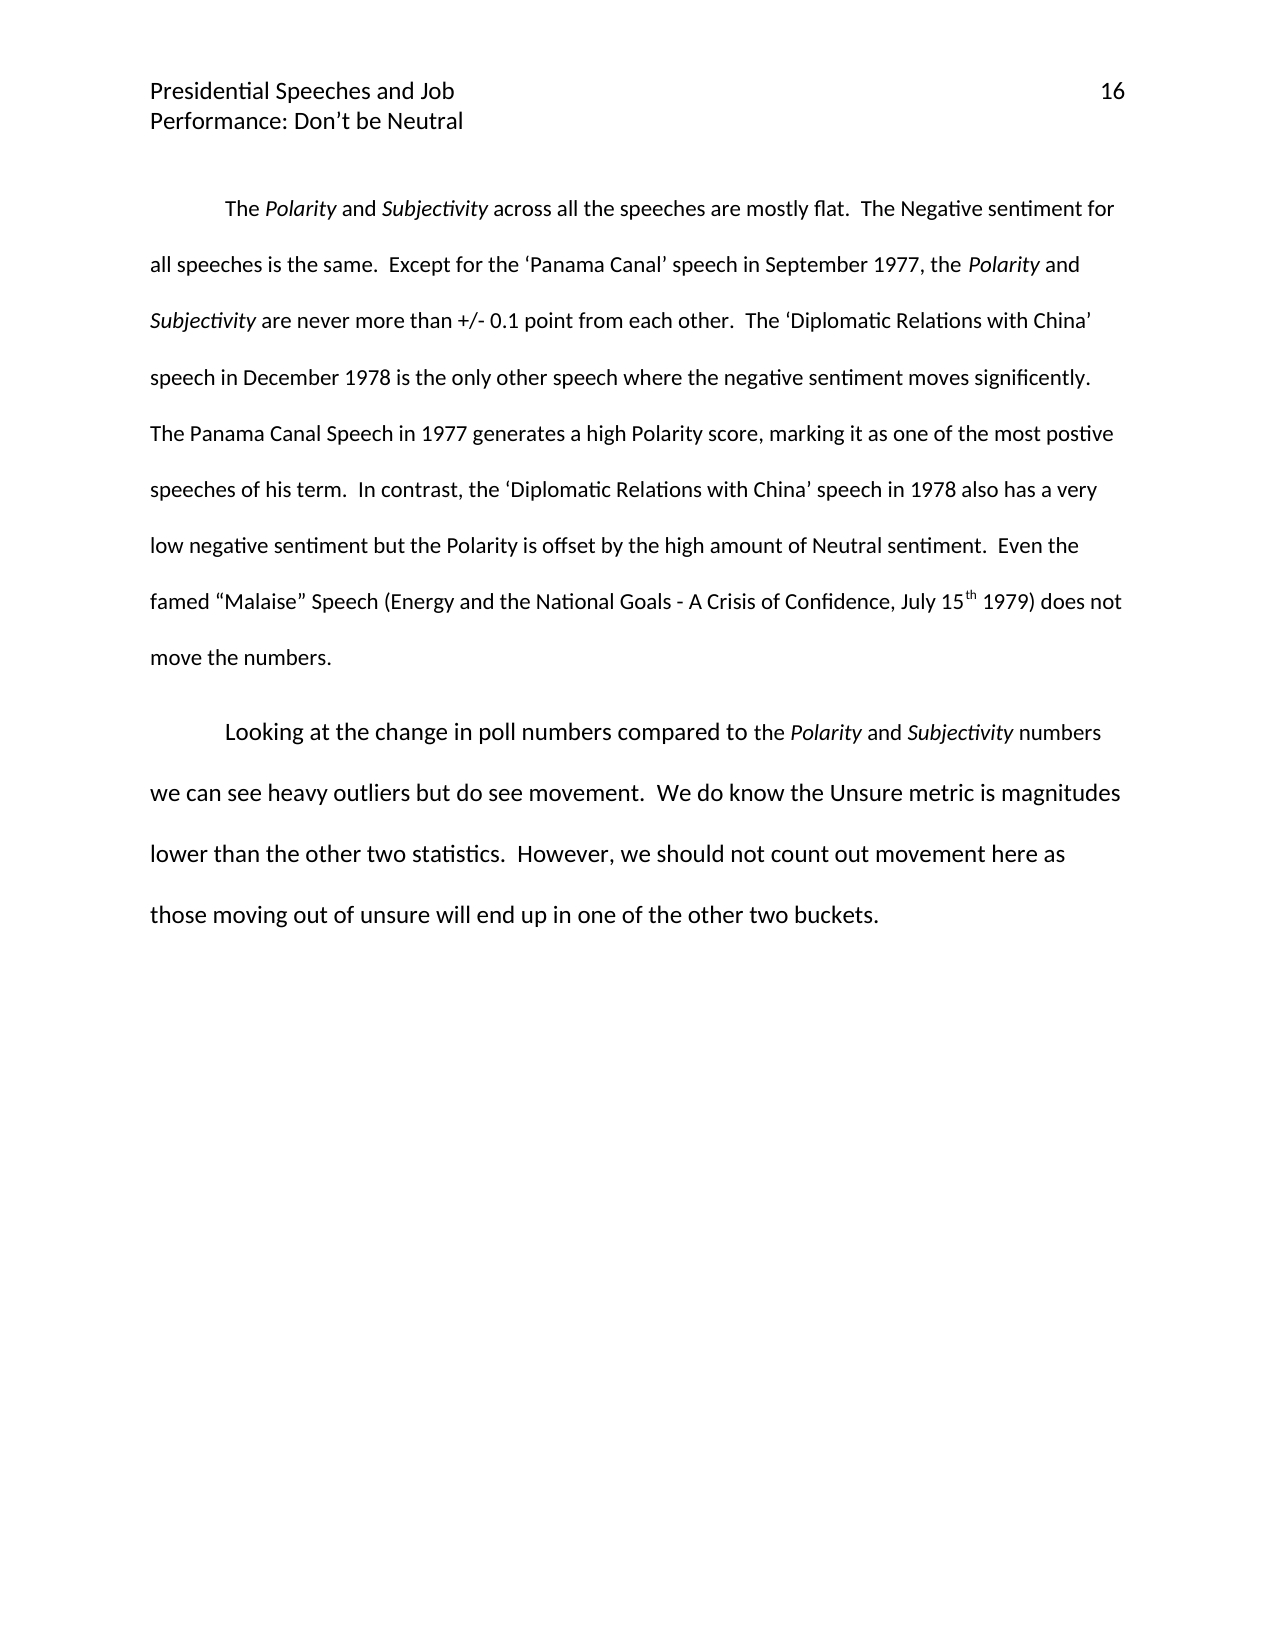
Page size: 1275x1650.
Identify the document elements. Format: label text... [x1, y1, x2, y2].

text The Polarity and Subjectivity across all the speeches are mostly flat. The Negative sentiment for all speeches is the same. Except for the ‘Panama Canal’ speech in September 1977, the Polarity and Subjectivity are never more than +/- 0.1 point from each other. The ‘Diplomatic Relations with China’ speech in December 1978 is the only other speech where the negative sentiment moves significently. The Panama Canal Speech in 1977 generates a high Polarity score, marking it as one of the most postive speeches of his term. In contrast, the ‘Diplomatic Relations with China’ speech in 1978 also has a very low negative sentiment but the Polarity is offset by the high amount of Neutral sentiment. Even the famed “Malaise” Speech (Energy and the National Goals - A Crisis of Confidence, July 15th 1979) does not move the numbers. [150, 194, 1125, 671]
text Looking at the change in poll numbers compared to the Polarity and Subjectivity numbers we can see heavy outliers but do see movement. We do know the Unsure metric is magnitudes lower than the other two statistics. However, we should not count out movement here as those moving out of unsure will end up in one of the other two buckets. [150, 716, 1125, 929]
